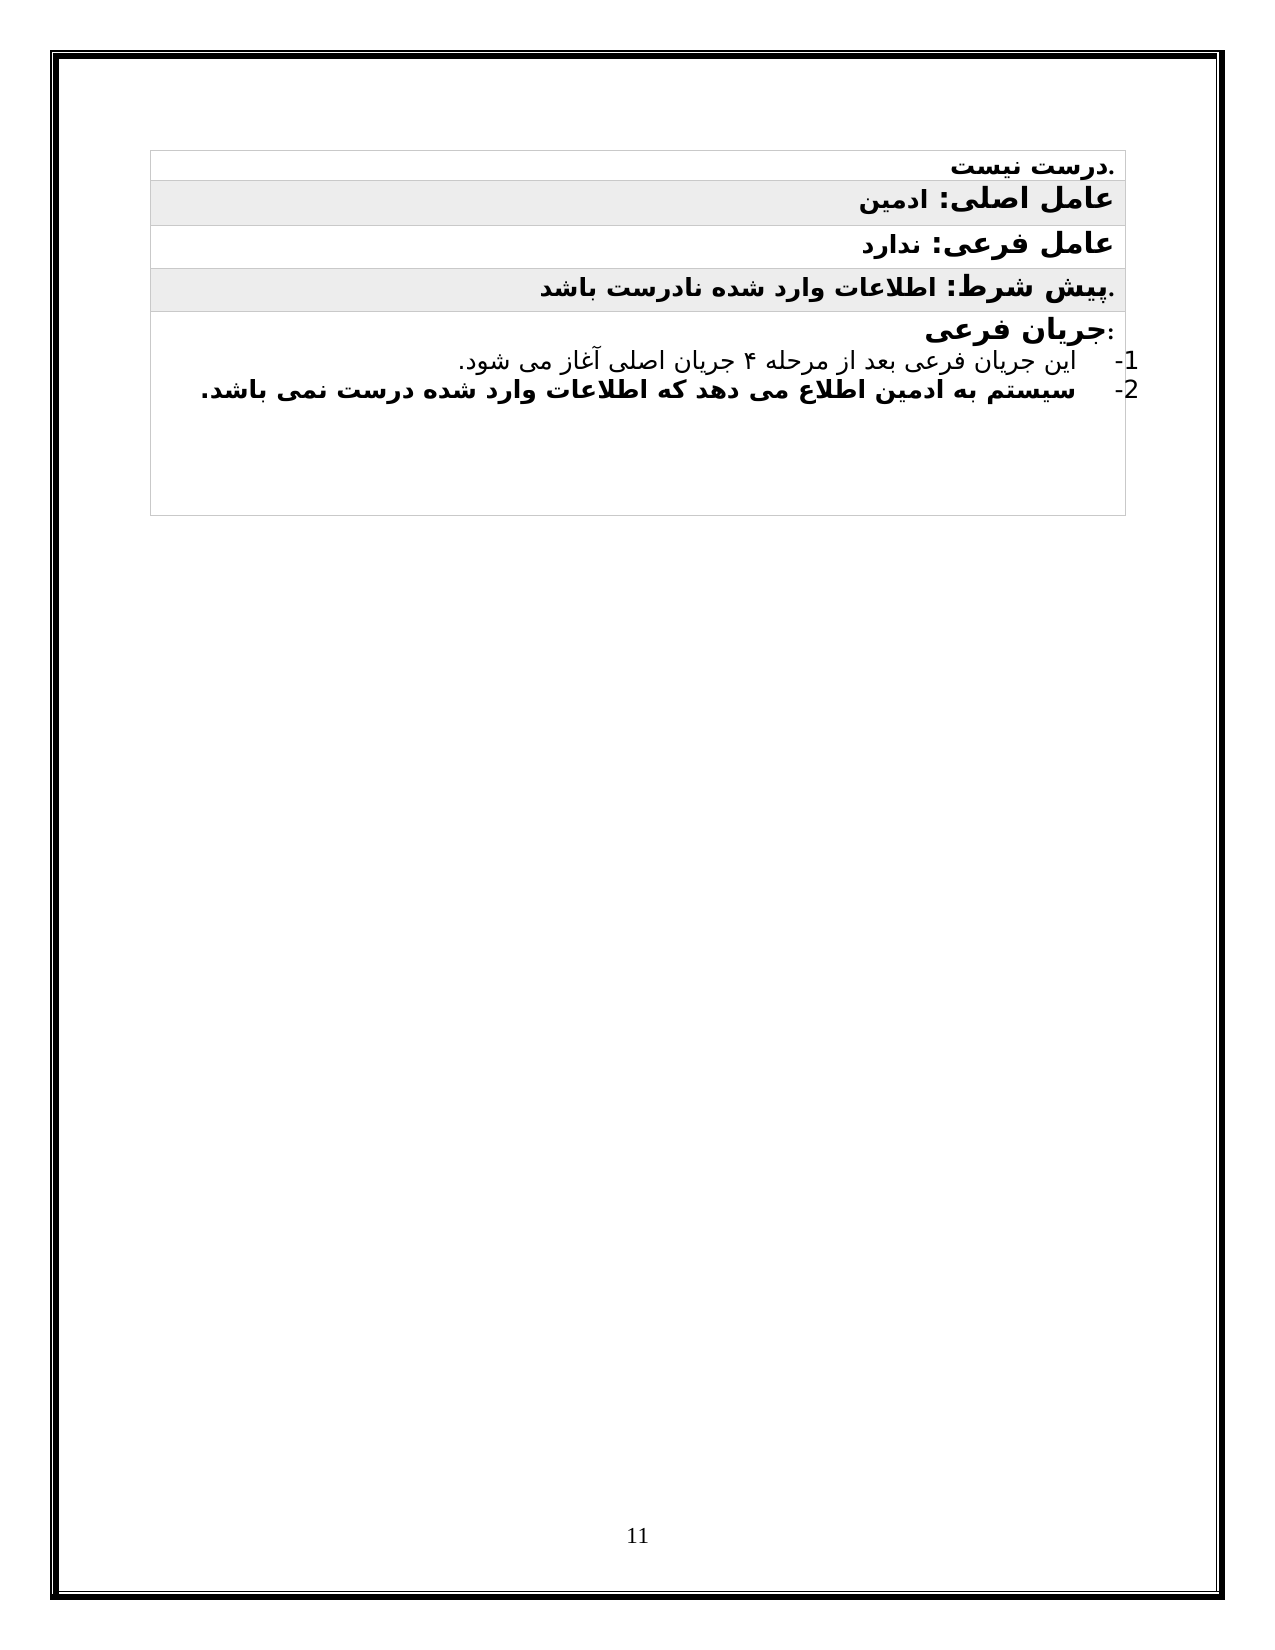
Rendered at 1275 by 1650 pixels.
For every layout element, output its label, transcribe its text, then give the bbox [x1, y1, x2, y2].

table_cell پیش شرط: اطلاعات وارد شده نادرست باشد. [151, 269, 1125, 311]
table_cell جریان فرعی: این جریان فرعی بعد از مرحله ۴ جریان اصلی آغاز می شود. سیستم به ادمین اطلاع می دهد که اطلاعات وارد شده درست نمی باشد. [151, 312, 1125, 515]
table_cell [151, 151, 1125, 180]
table_cell عامل اصلی: ادمین [151, 181, 1125, 225]
table_cell عامل فرعی: ندارد [151, 226, 1125, 268]
